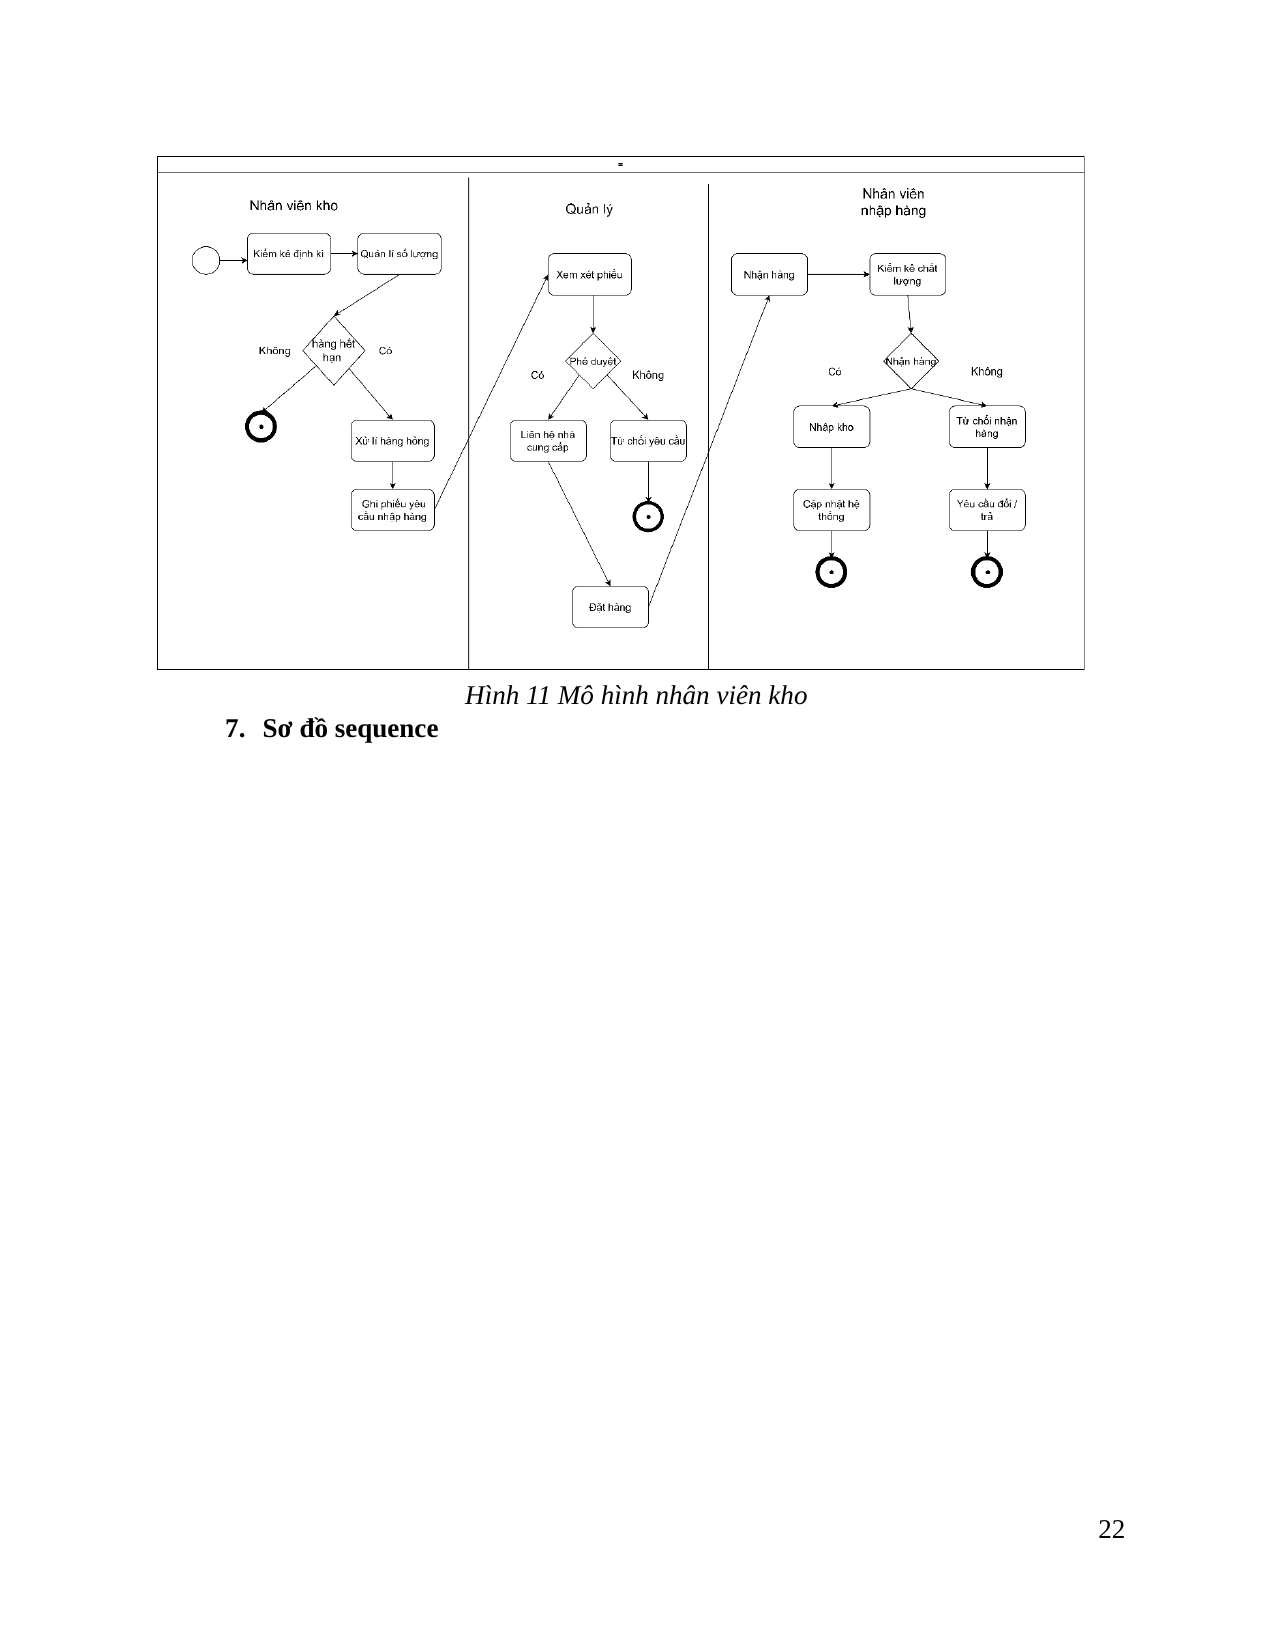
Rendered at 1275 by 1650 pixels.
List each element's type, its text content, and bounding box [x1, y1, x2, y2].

text Sơ đồ sequence [225, 713, 1125, 744]
text Hình 11 Mô hình nhân viên kho [150, 679, 1125, 710]
picture [150, 150, 1091, 677]
